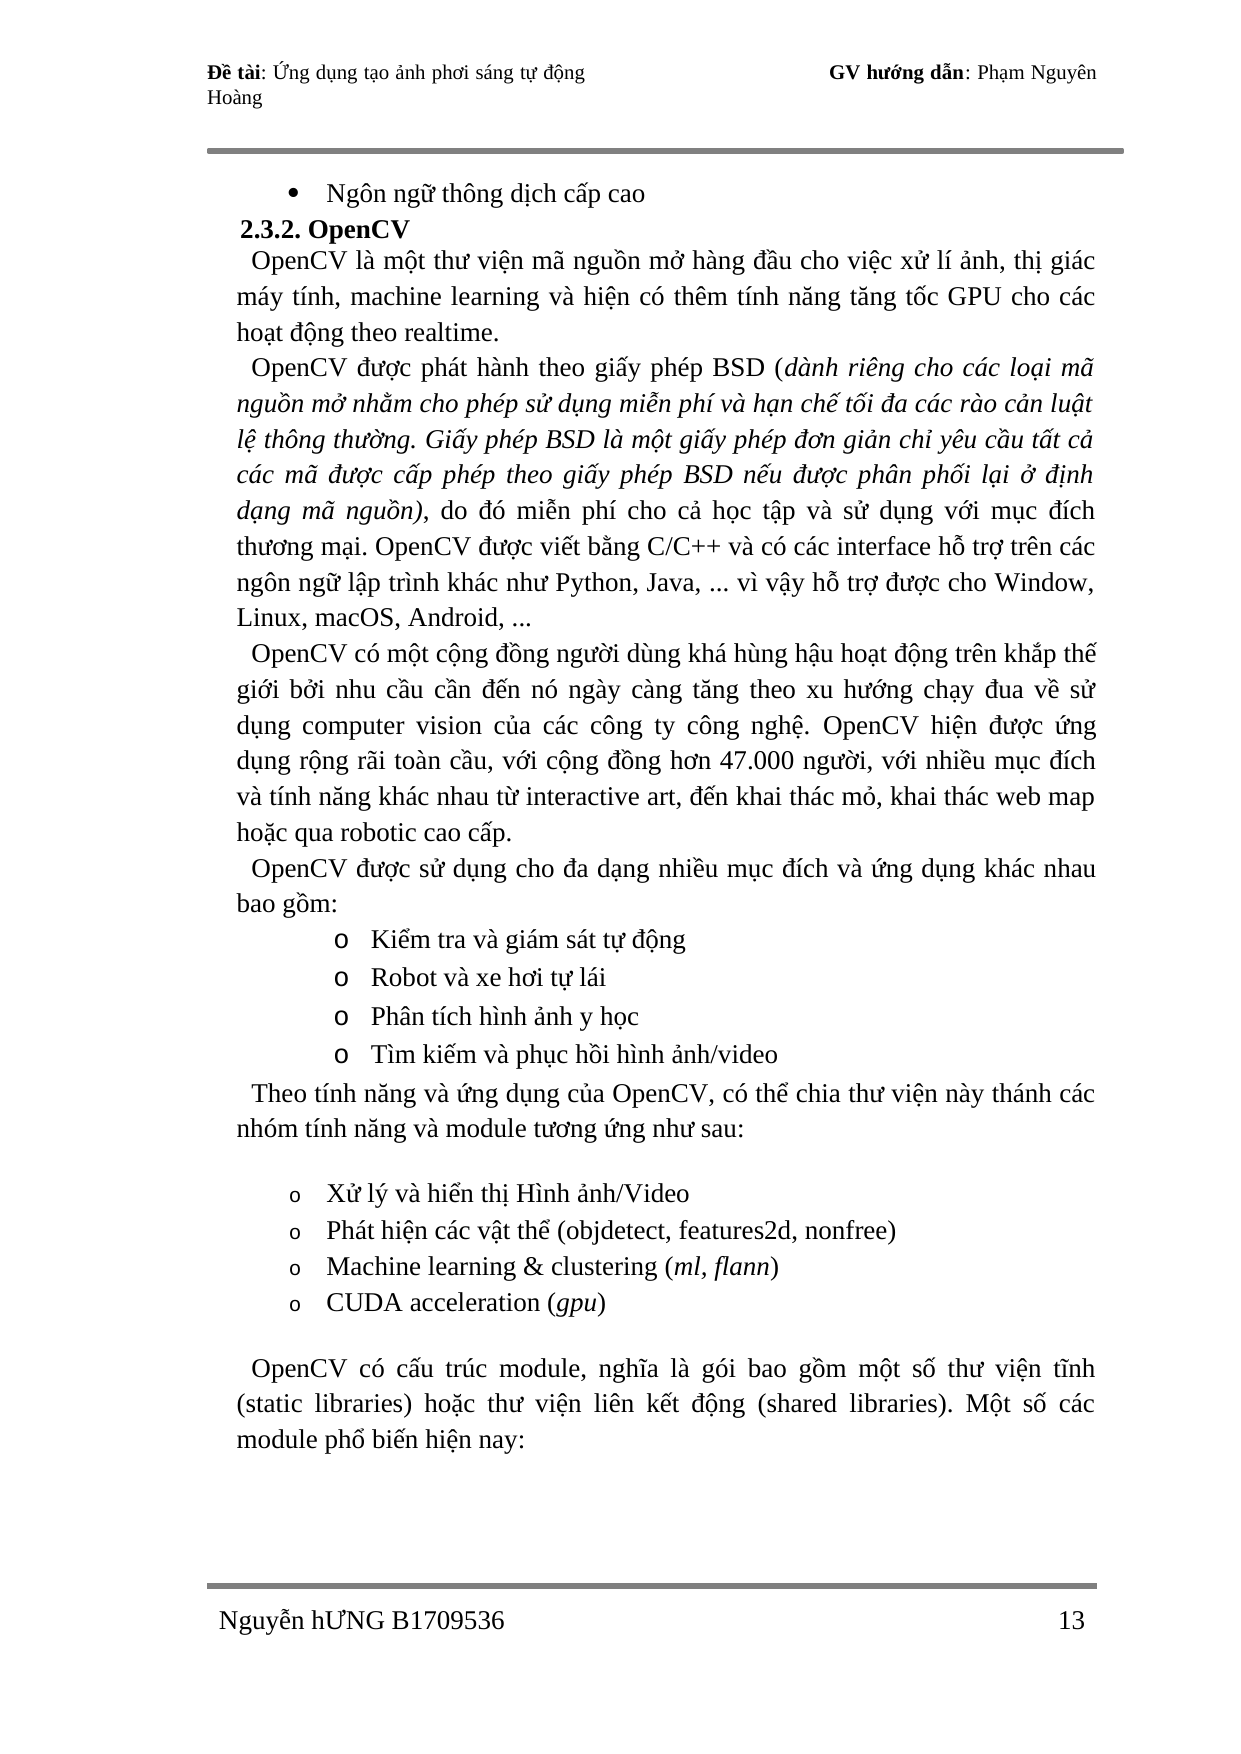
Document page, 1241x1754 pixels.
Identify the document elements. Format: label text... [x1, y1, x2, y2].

text OpenCV có cấu trúc module, nghĩa là gói bao gồm một số thư viện tĩnh (static libraries) hoặc thư viện liên kết động (shared libraries). Một số các module phổ biến hiện nay: [236, 1352, 1097, 1454]
list Xử lý và hiển thị Hình ảnh/Video [289, 1177, 1097, 1209]
list Kiểm tra và giám sát tự động [333, 923, 1097, 957]
text OpenCV được phát hành theo giấy phép BSD (dành riêng cho các loại mã nguồn mở nhằm cho phép sử dụng miễn phí và hạn chế tối đa các rào cản luật lệ thông thường. Giấy phép BSD là một giấy phép đơn giản chỉ yêu cầu tất cả các mã được cấp phép theo giấy phép BSD nếu được phân phối lại ở định dạng mã nguồn), do đó miễn phí cho cả học tập và sử dụng với mục đích thương mại. OpenCV được viết bằng C/C++ và có các interface hỗ trợ trên các ngôn ngữ lập trình khác như Python, Java, ... vì vậy hỗ trợ được cho Window, Linux, macOS, Android, ... [236, 351, 1097, 633]
text Theo tính năng và ứng dụng của OpenCV, có thể chia thư viện này thánh các nhóm tính năng và module tương ứng như sau: [236, 1077, 1097, 1144]
list Phân tích hình ảnh y học [333, 1000, 1097, 1033]
list Machine learning & clustering (ml, flann) [289, 1250, 1097, 1282]
subtitle 2.3.2. OpenCV [0, 213, 650, 244]
list Tìm kiếm và phục hồi hình ảnh/video [333, 1038, 1097, 1072]
list Phát hiện các vật thể (objdetect, features2d, nonfree) [289, 1214, 1097, 1245]
list CUDA acceleration (gpu) [289, 1286, 1097, 1318]
text OpenCV được sử dụng cho đa dạng nhiều mục đích và ứng dụng khác nhau bao gồm: [236, 852, 1097, 918]
list Robot và xe hơi tự lái [333, 962, 1097, 995]
list Ngôn ngữ thông dịch cấp cao [289, 177, 1097, 208]
text OpenCV có một cộng đồng người dùng khá hùng hậu hoạt động trên khắp thế giới bởi nhu cầu cần đến nó ngày càng tăng theo xu hướng chạy đua về sử dụng computer vision của các công ty công nghệ. OpenCV hiện được ứng dụng rộng rãi toàn cầu, với cộng đồng hơn 47.000 người, với nhiều mục đích và tính năng khác nhau từ interactive art, đến khai thác mỏ, khai thác web map hoặc qua robotic cao cấp. [236, 637, 1097, 847]
text OpenCV là một thư viện mã nguồn mở hàng đầu cho việc xử lí ảnh, thị giác máy tính, machine learning và hiện có thêm tính năng tăng tốc GPU cho các hoạt động theo realtime. [236, 244, 1097, 347]
